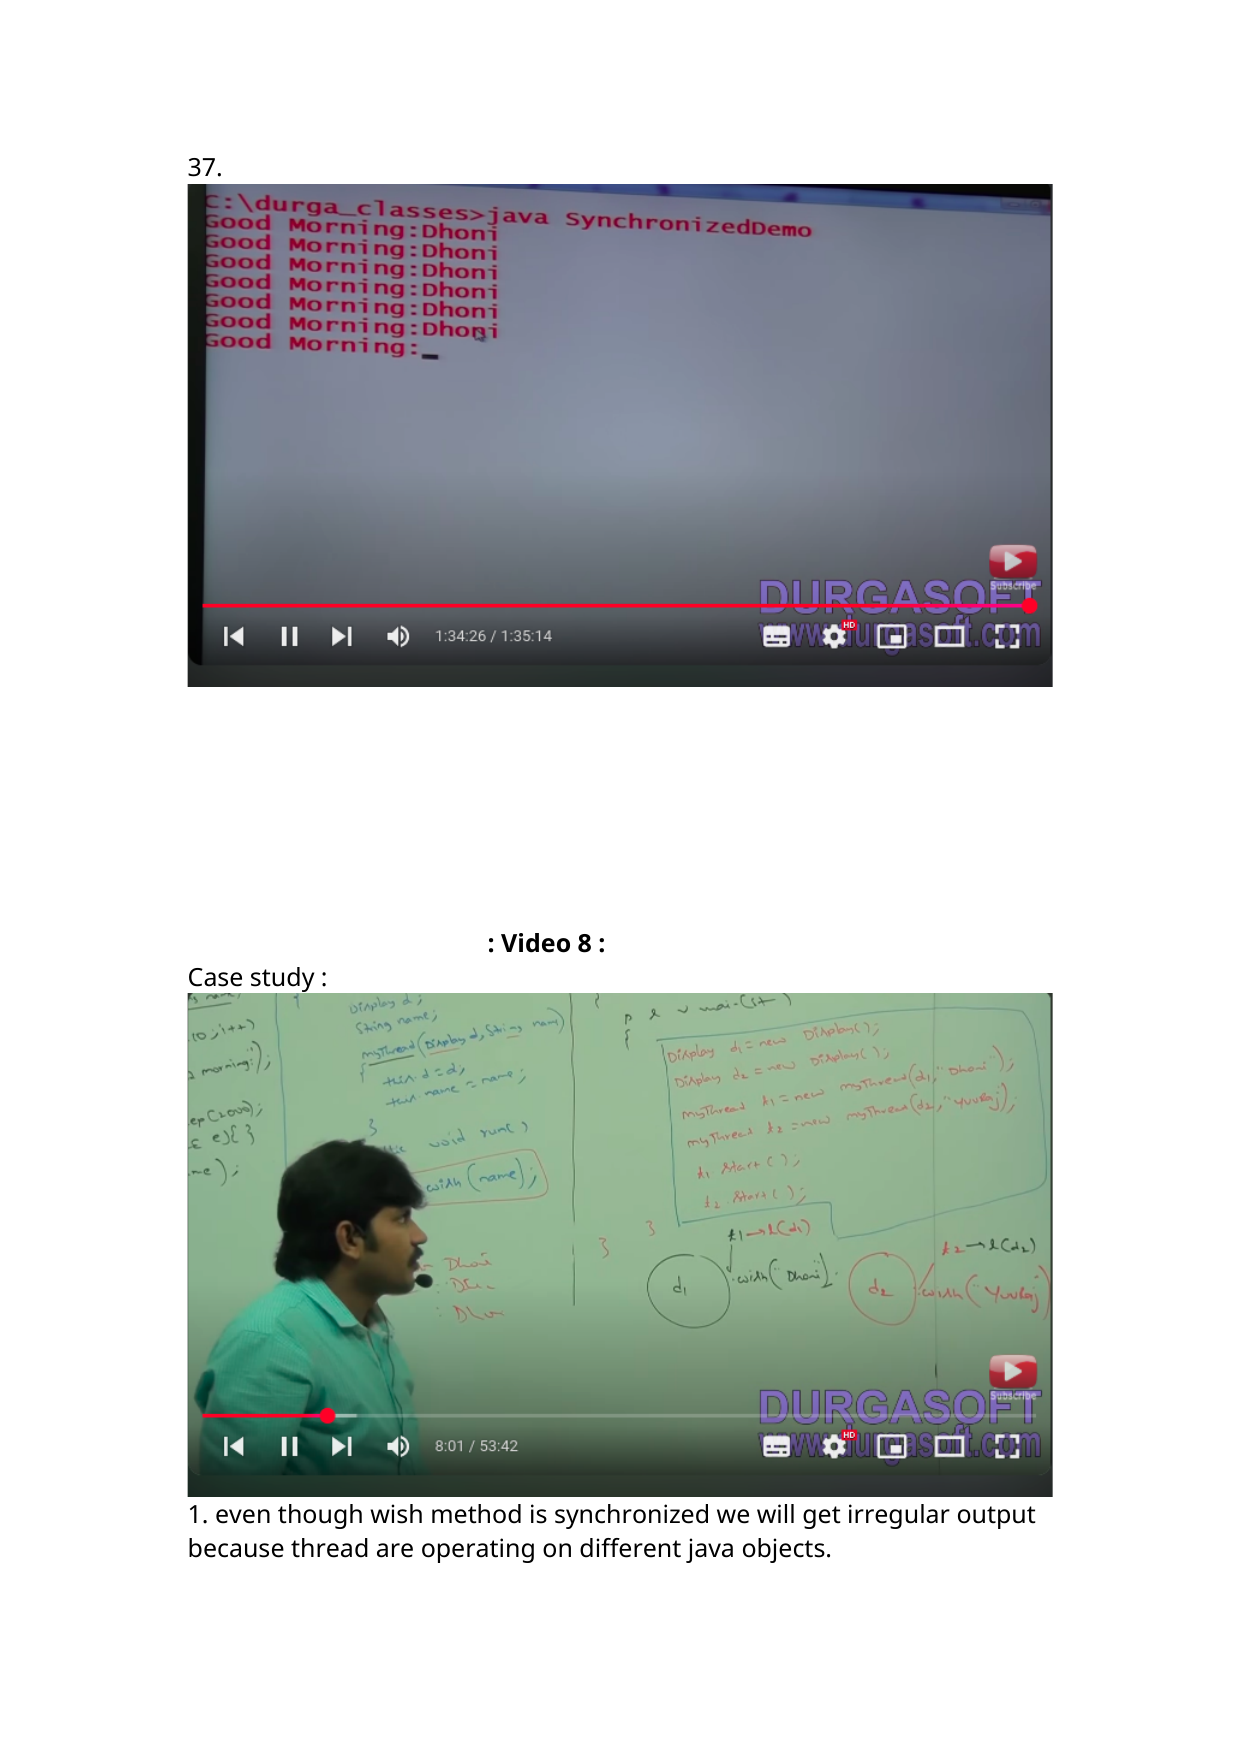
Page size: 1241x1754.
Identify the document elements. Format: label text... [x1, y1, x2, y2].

list : Video 8 : [412, 925, 1053, 959]
list even though wish method is synchronized we will get irregular output because thread are operating on different java objects. [187, 1497, 1053, 1564]
picture [187, 993, 1053, 1497]
list Case study : [187, 959, 1053, 993]
picture [187, 184, 1053, 687]
